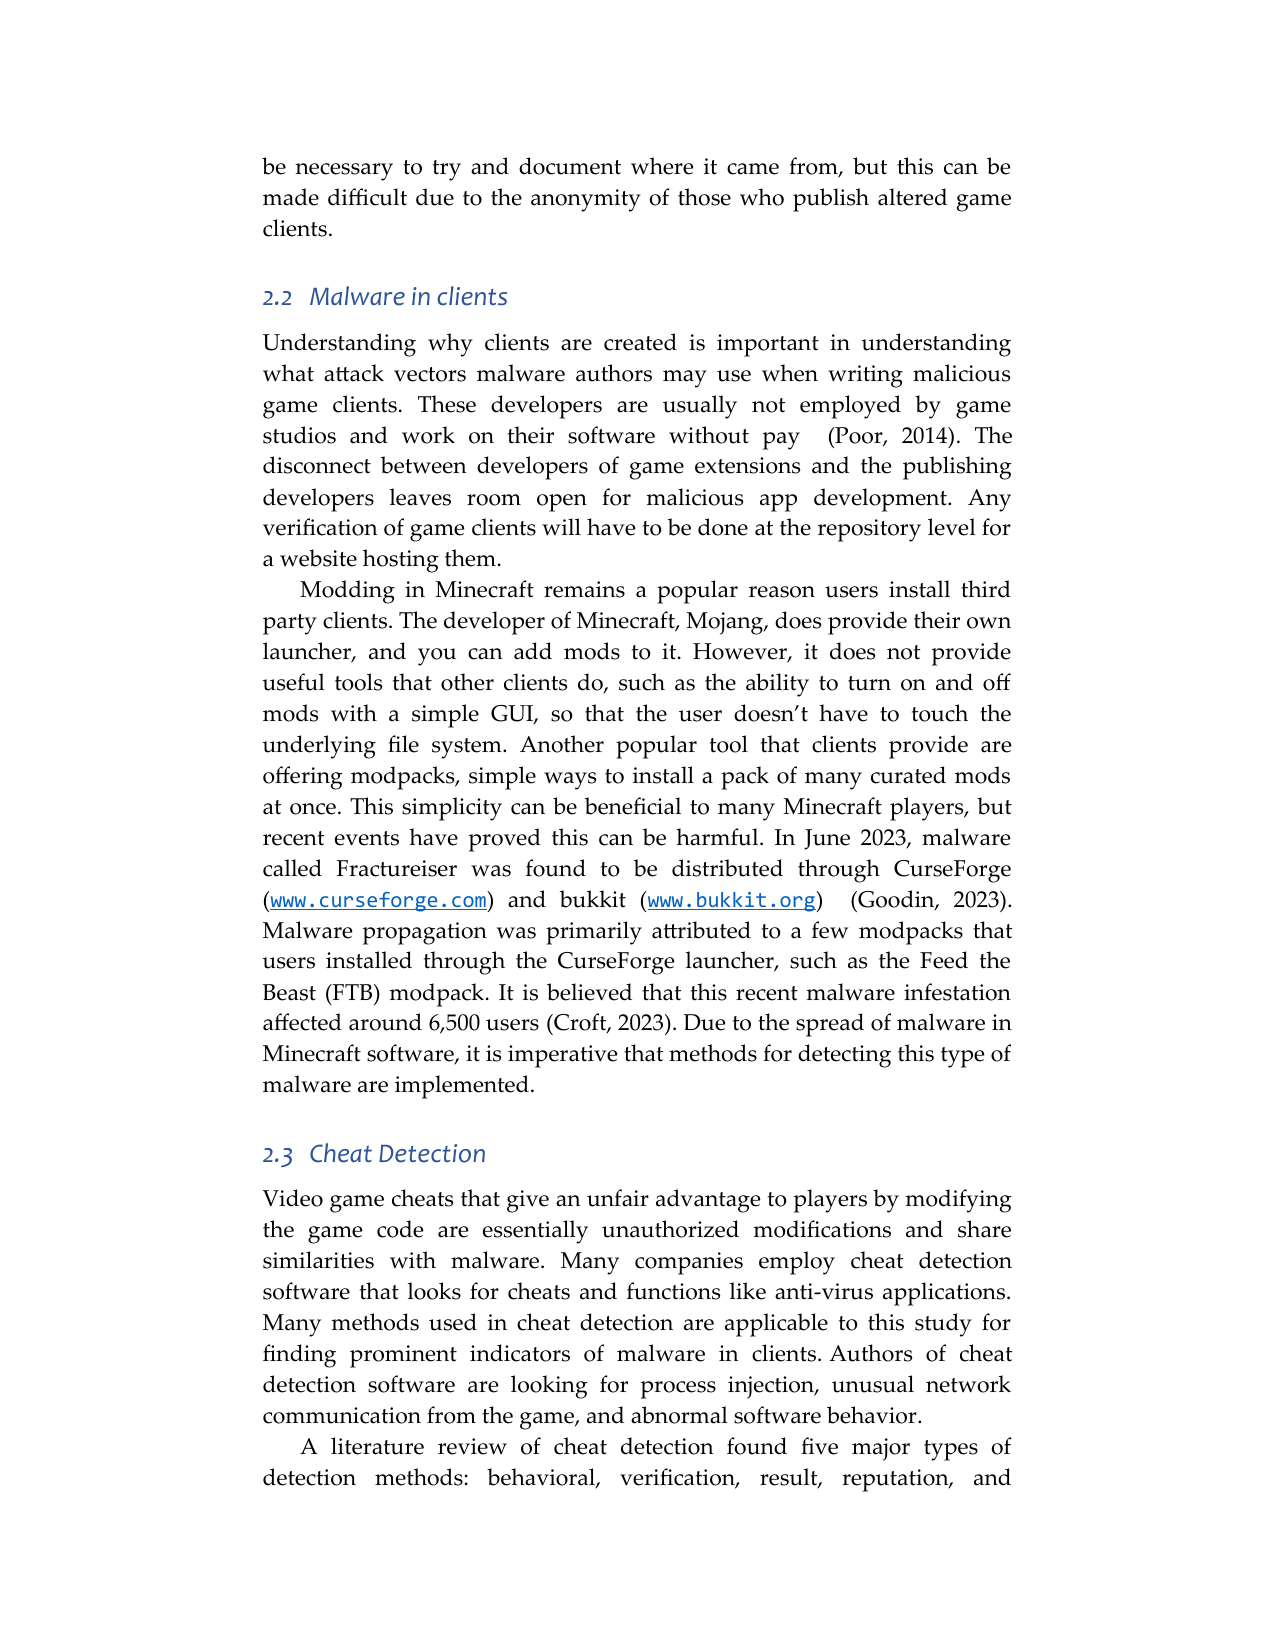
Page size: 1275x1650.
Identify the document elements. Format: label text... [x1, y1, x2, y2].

text Video game cheats that give an unfair advantage to players by modifying the game code are essentially unauthorized modifications and share similarities with malware. Many companies employ cheat detection software that looks for cheats and functions like anti-virus applications. Many methods used in cheat detection are applicable to this study for finding prominent indicators of malware in clients. Authors of cheat detection software are looking for process injection, unusual network communication from the game, and abnormal software behavior. [262, 1182, 1012, 1430]
text Understanding why clients are created is important in understanding what attack vectors malware authors may use when writing malicious game clients. These developers are usually not employed by game studios and work on their software without pay . The disconnect between developers of game extensions and the publishing developers leaves room open for malicious app development. Any verification of game clients will have to be done at the repository level for a website hosting them. [262, 326, 1012, 573]
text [262, 150, 1012, 243]
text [262, 1430, 1012, 1492]
subtitle Cheat Detection [262, 1137, 1012, 1170]
text Modding in Minecraft remains a popular reason users install third party clients. The developer of Minecraft, Mojang, does provide their own launcher, and you can add mods to it. However, it does not provide useful tools that other clients do, such as the ability to turn on and off mods with a simple GUI, so that the user doesn’t have to touch the underlying file system. Another popular tool that clients provide are offering modpacks, simple ways to install a pack of many curated mods at once. This simplicity can be beneficial to many Minecraft players, but recent events have proved this can be harmful. In June 2023, malware called Fractureiser was found to be distributed through CurseForge (www.curseforge.com) and bukkit (www.bukkit.org) . Malware propagation was primarily attributed to a few modpacks that users installed through the CurseForge launcher, such as the Feed the Beast (FTB) modpack. It is believed that this recent malware infestation affected around 6,500 users . Due to the spread of malware in Minecraft software, it is imperative that methods for detecting this type of malware are implemented. [262, 573, 1012, 1099]
subtitle Malware in clients [262, 280, 1012, 313]
